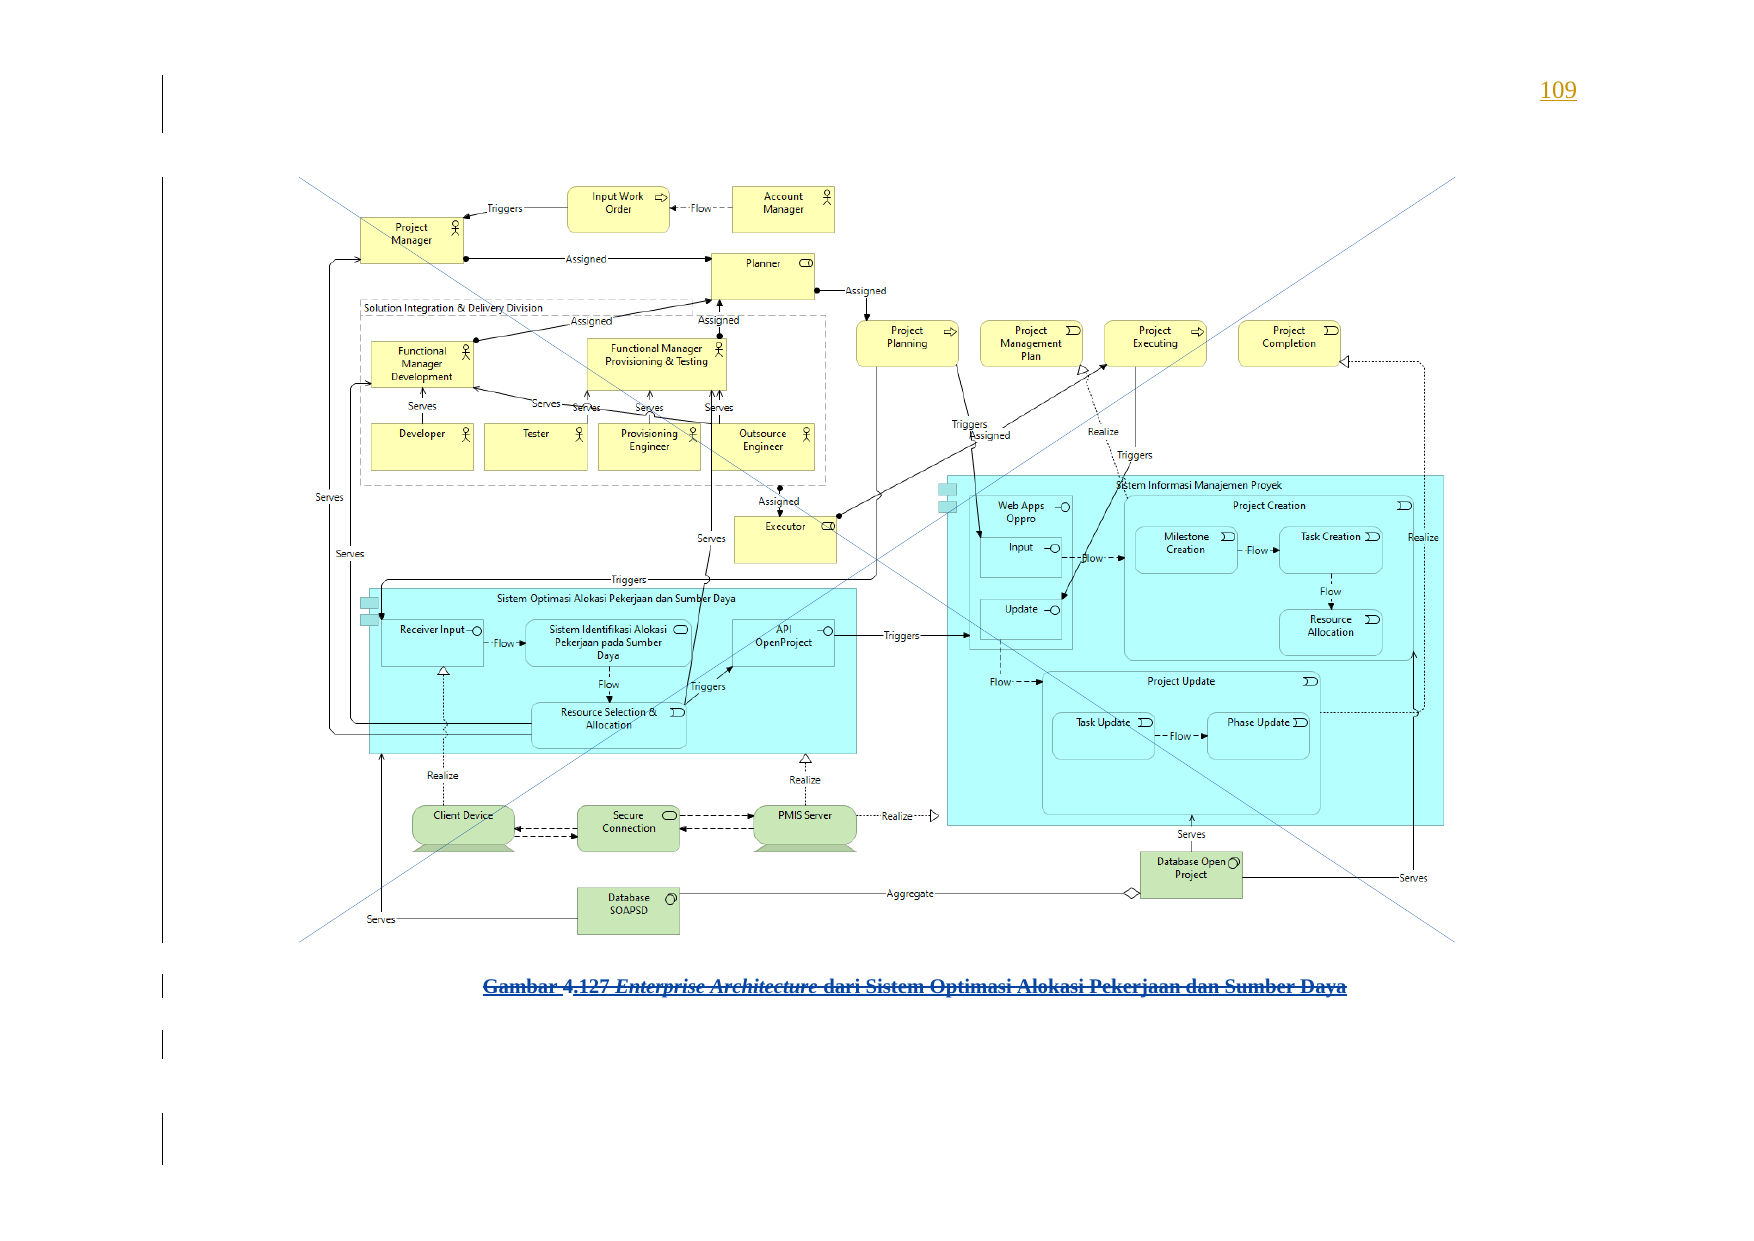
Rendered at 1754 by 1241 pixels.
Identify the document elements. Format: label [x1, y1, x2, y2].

picture [301, 177, 1453, 559]
picture [300, 561, 1454, 943]
picture [298, 178, 875, 942]
picture [879, 178, 1455, 941]
